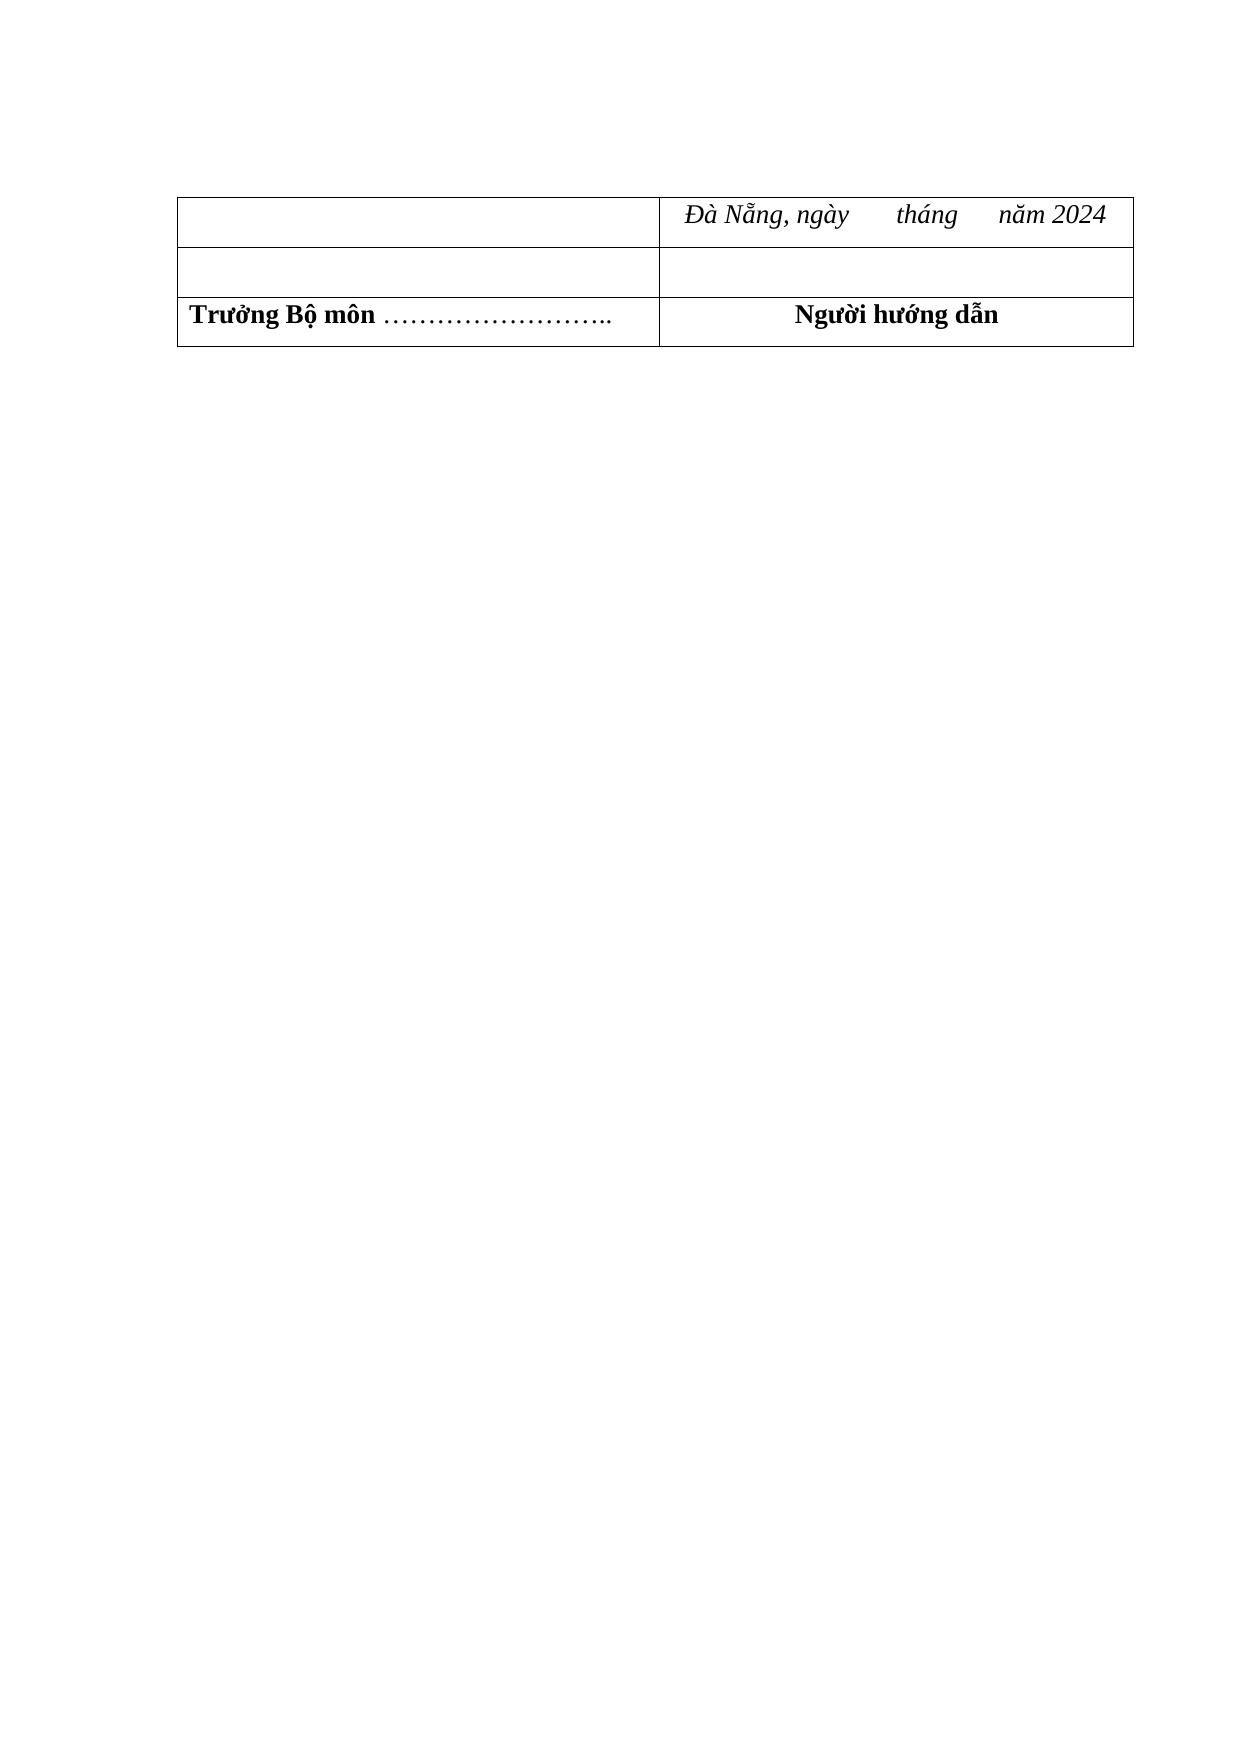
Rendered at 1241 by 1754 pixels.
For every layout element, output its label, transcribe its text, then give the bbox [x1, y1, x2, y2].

table_cell [660, 248, 1133, 297]
table_cell Trưởng Bộ môn …………………….. [178, 298, 659, 346]
table_header Đà Nẵng, ngày tháng năm 2024 [660, 198, 1133, 247]
table_header [178, 198, 659, 247]
table_cell [178, 248, 659, 297]
table_cell Người hướng dẫn [660, 298, 1133, 346]
